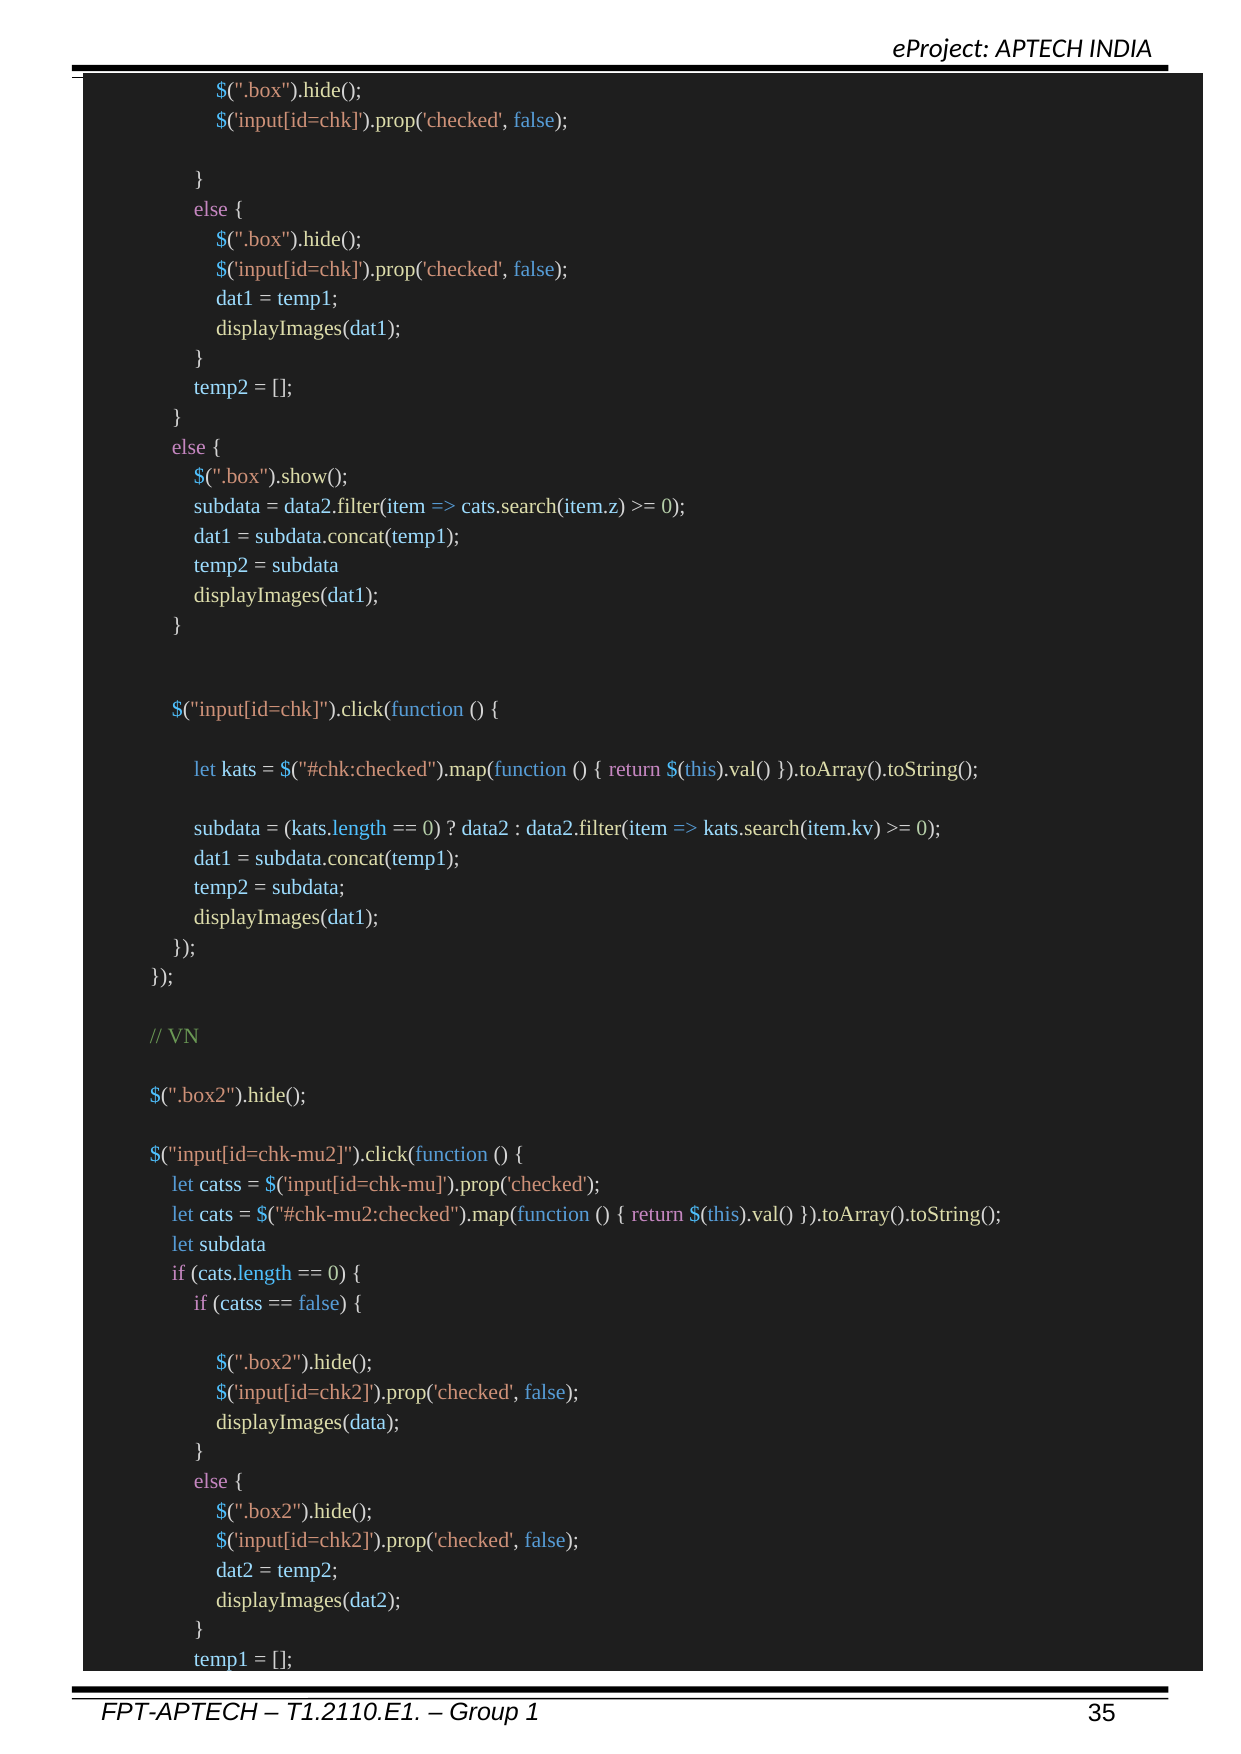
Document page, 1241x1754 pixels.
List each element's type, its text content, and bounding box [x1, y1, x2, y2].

text dat1 = subdata.concat(temp1); [83, 840, 1203, 870]
text displayImages(data); [83, 1404, 1203, 1434]
text $(".box2").hide(); [83, 1493, 1203, 1523]
text displayImages(dat1); [83, 310, 1203, 340]
text if (catss == false) { [83, 1285, 1203, 1315]
text let subdata [83, 1226, 1203, 1256]
text dat2 = temp2; [83, 1553, 1203, 1582]
text temp2 = subdata; [83, 870, 1203, 899]
text $('input[id=chk]').prop('checked', false); [83, 103, 1203, 132]
text if (cats.length == 0) { [83, 1256, 1203, 1285]
text } [83, 162, 1203, 192]
text $('input[id=chk2]').prop('checked', false); [83, 1523, 1203, 1553]
text temp2 = subdata [83, 548, 1203, 578]
text $(".box").hide(); [83, 73, 1203, 103]
text dat1 = subdata.concat(temp1); [83, 518, 1203, 548]
text $(".box").hide(); [83, 221, 1203, 251]
text } [83, 340, 1203, 370]
text displayImages(dat1); [83, 578, 1203, 607]
text $(".box2").hide(); [83, 1345, 1203, 1374]
text let catss = $('input[id=chk-mu]').prop('checked'); [83, 1167, 1203, 1196]
text else { [83, 429, 1203, 459]
text } [83, 399, 1203, 429]
text }); [83, 959, 1203, 988]
text $('input[id=chk]').prop('checked', false); [83, 251, 1203, 281]
text $("input[id=chk]").click(function () { [83, 692, 1203, 721]
text let cats = $("#chk-mu2:checked").map(function () { return $(this).val() }).toArray().toString(); [83, 1196, 1203, 1226]
text } [83, 607, 1203, 637]
text } [83, 1434, 1203, 1463]
text subdata = (kats.length == 0) ? data2 : data2.filter(item => kats.search(item.kv) >= 0); [83, 810, 1203, 840]
text displayImages(dat2); [83, 1582, 1203, 1612]
text }); [83, 929, 1203, 959]
text $(".box2").hide(); [83, 1078, 1203, 1107]
text $("input[id=chk-mu2]").click(function () { [83, 1137, 1203, 1167]
text $('input[id=chk2]').prop('checked', false); [83, 1374, 1203, 1404]
text displayImages(dat1); [83, 899, 1203, 929]
text } [83, 1612, 1203, 1642]
text let kats = $("#chk:checked").map(function () { return $(this).val() }).toArray().toString(); [83, 751, 1203, 781]
text dat1 = temp1; [83, 281, 1203, 310]
text else { [83, 192, 1203, 221]
text temp1 = []; [83, 1642, 1203, 1671]
text subdata = data2.filter(item => cats.search(item.z) >= 0); [83, 488, 1203, 518]
text temp2 = []; [83, 370, 1203, 399]
text // VN [83, 1018, 1203, 1048]
text else { [83, 1463, 1203, 1493]
text $(".box").show(); [83, 459, 1203, 488]
